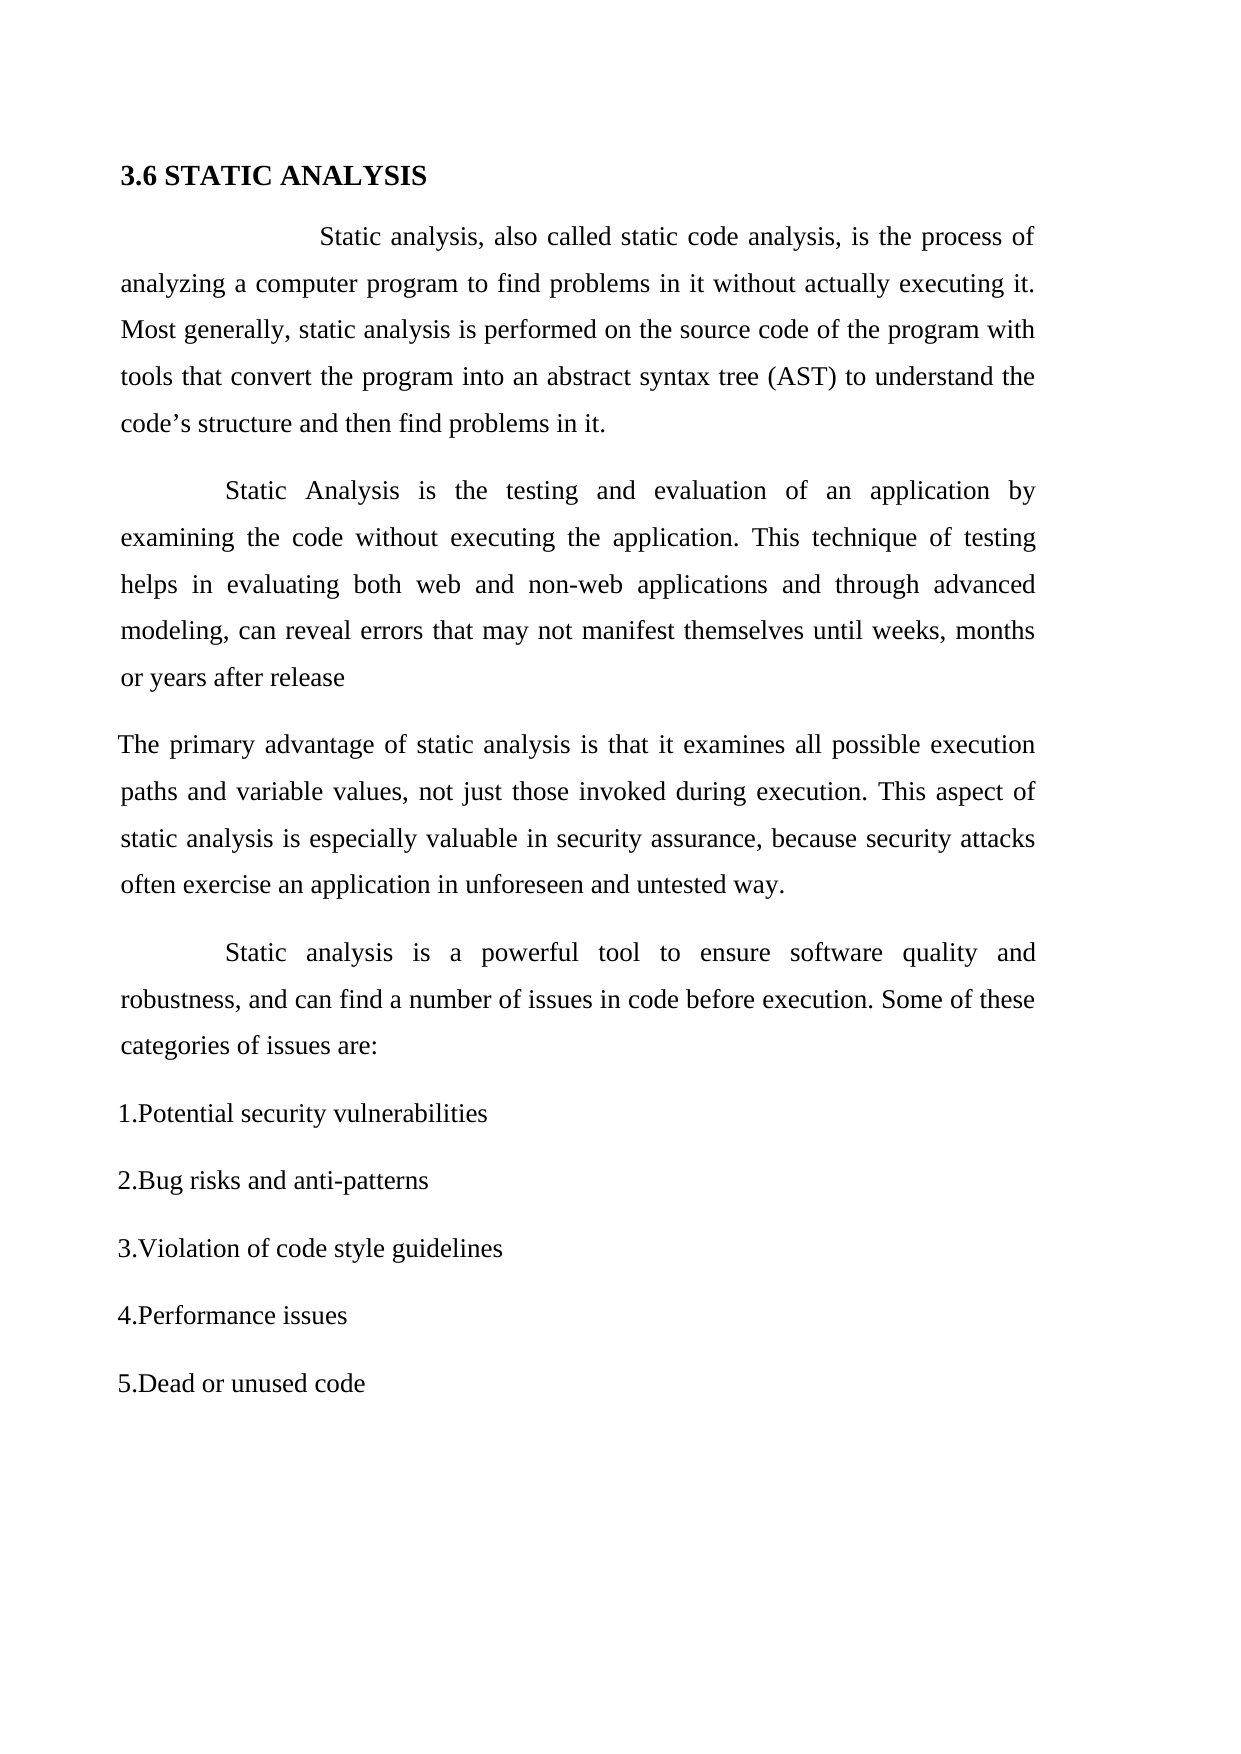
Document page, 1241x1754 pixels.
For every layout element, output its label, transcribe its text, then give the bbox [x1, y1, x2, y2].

subtitle 3.6 STATIC ANALYSIS [120, 158, 1090, 192]
text The primary advantage of static analysis is that it examines all possible execution paths and variable values, not just those invoked during execution. This aspect of static analysis is especially valuable in security assurance, because security attacks often exercise an application in unforeseen and untested way. [117, 729, 1037, 900]
text Static Analysis is the testing and evaluation of an application by examining the code without executing the application. This technique of testing helps in evaluating both web and non-web applications and through advanced modeling, can reveal errors that may not manifest themselves until weeks, months or years after release [117, 474, 1037, 692]
text Static analysis is a powerful tool to ensure software quality and robustness, and can find a number of issues in code before execution. Some of these categories of issues are: [117, 936, 1037, 1061]
text 3.Violation of code style guidelines [117, 1232, 1090, 1263]
text 2.Bug risks and anti-patterns [117, 1164, 1090, 1196]
text 1.Potential security vulnerabilities [117, 1097, 1090, 1128]
text Static analysis, also called static code analysis, is the process of analyzing a computer program to find problems in it without actually executing it. Most generally, static analysis is performed on the source code of the program with tools that convert the program into an abstract syntax tree (AST) to understand the code’s structure and then find problems in it. [117, 220, 1037, 438]
text 5.Dead or unused code [117, 1367, 1090, 1398]
text 4.Performance issues [117, 1299, 1090, 1331]
